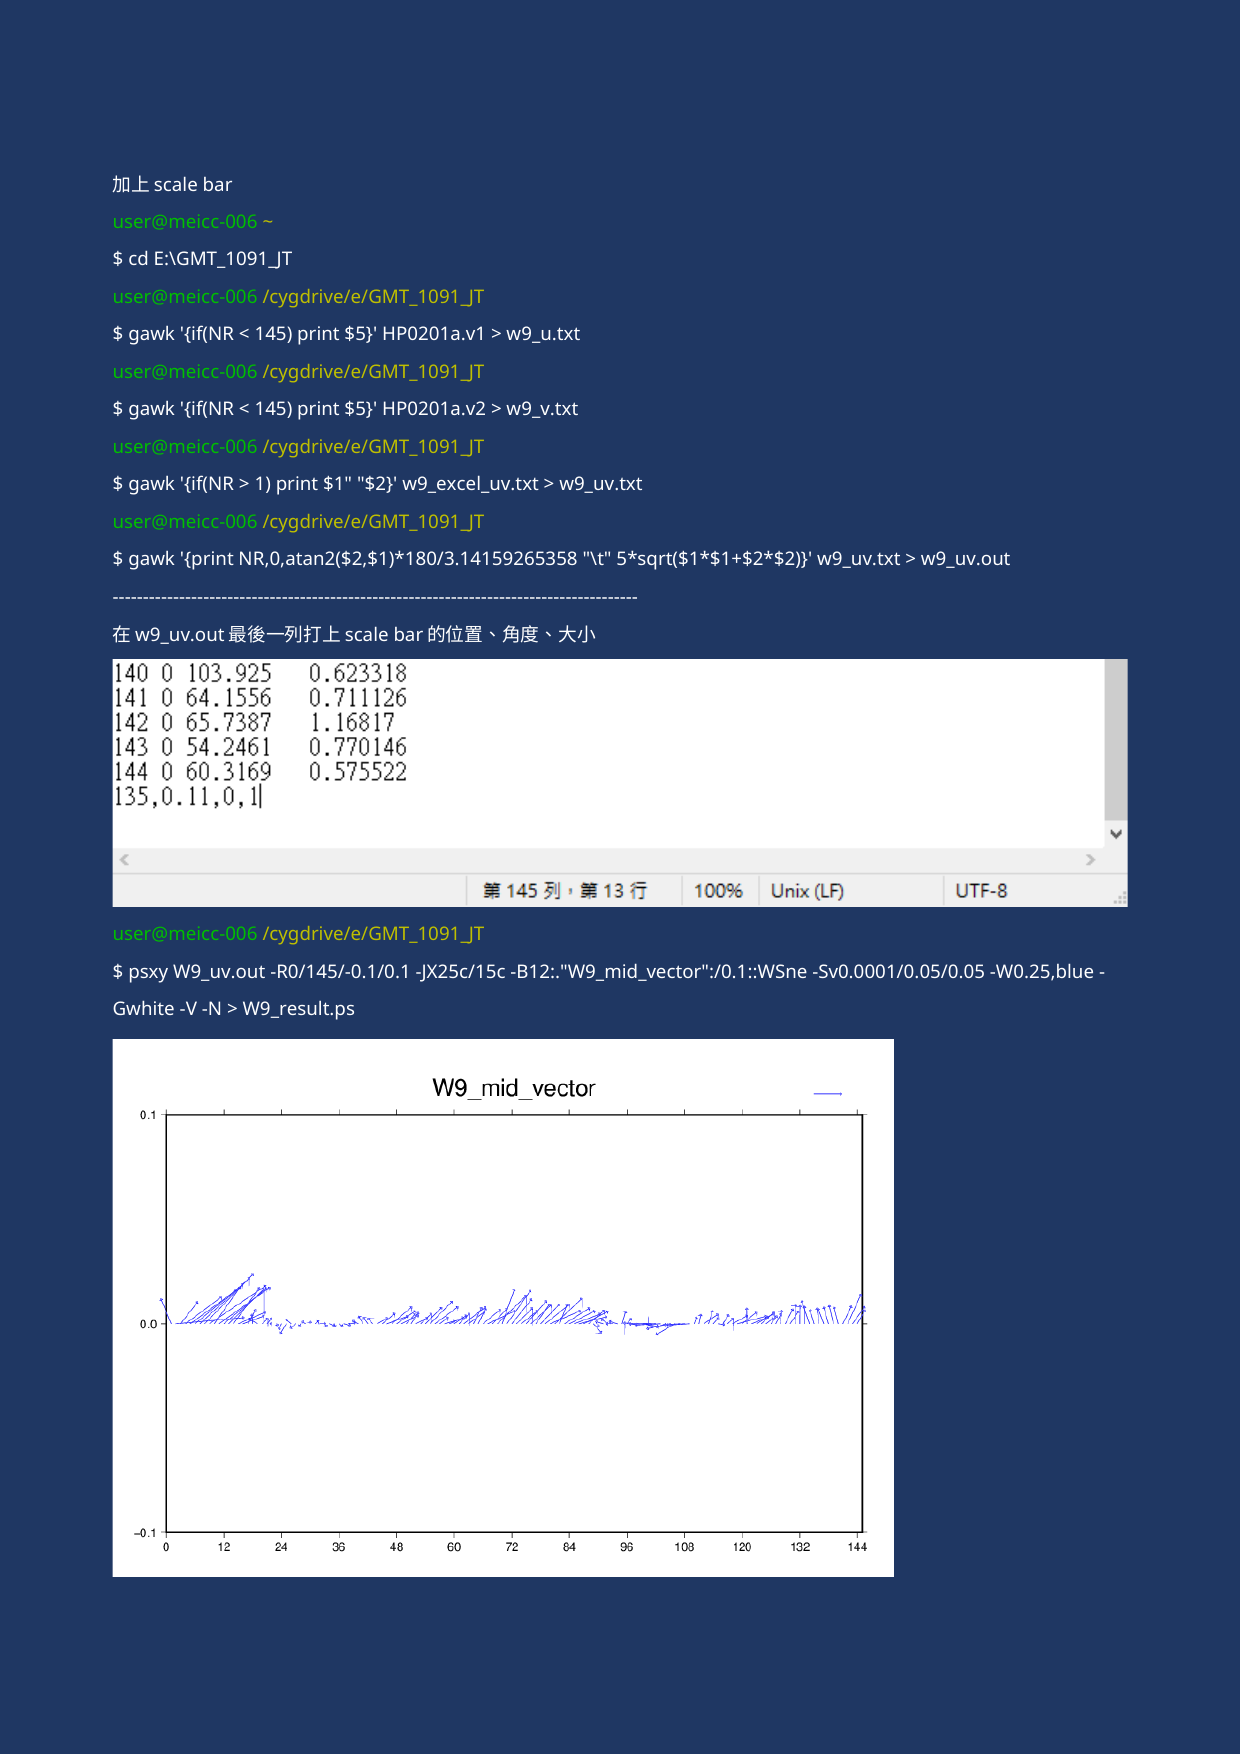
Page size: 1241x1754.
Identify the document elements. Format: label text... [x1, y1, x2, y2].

text $ gawk '{if(NR < 145) print $5}' HP0201a.v1 > w9_u.txt [112, 314, 1128, 352]
text user@meicc-006 /cygdrive/e/GMT_1091_JT [112, 914, 1128, 952]
text 在w9_uv.out最後一列打上scale bar的位置、角度、大小 [112, 614, 1128, 652]
picture [112, 1039, 894, 1577]
picture [112, 659, 1128, 907]
text user@meicc-006 /cygdrive/e/GMT_1091_JT [112, 352, 1128, 389]
text $ cd E:\GMT_1091_JT [112, 239, 1128, 277]
text user@meicc-006 /cygdrive/e/GMT_1091_JT [112, 277, 1128, 314]
text user@meicc-006 /cygdrive/e/GMT_1091_JT [112, 427, 1128, 464]
text $ psxy W9_uv.out -R0/145/-0.1/0.1 -JX25c/15c -B12:."W9_mid_vector":/0.1::WSne -Sv0.0001/0.05/0.05 -W0.25,blue -Gwhite -V -N > W9_result.ps [112, 952, 1128, 1027]
text $ gawk '{if(NR > 1) print $1" "$2}' w9_excel_uv.txt > w9_uv.txt [112, 464, 1128, 502]
text user@meicc-006 ~ [112, 202, 1128, 239]
text --------------------------------------------------------------------------------------- [112, 577, 1128, 614]
text 加上scale bar [112, 164, 1128, 202]
text $ gawk '{if(NR < 145) print $5}' HP0201a.v2 > w9_v.txt [112, 389, 1128, 427]
text user@meicc-006 /cygdrive/e/GMT_1091_JT [112, 502, 1128, 539]
text $ gawk '{print NR,0,atan2($2,$1)*180/3.14159265358 "\t" 5*sqrt($1*$1+$2*$2)}' w9_uv.txt > w9_uv.out [112, 539, 1128, 577]
